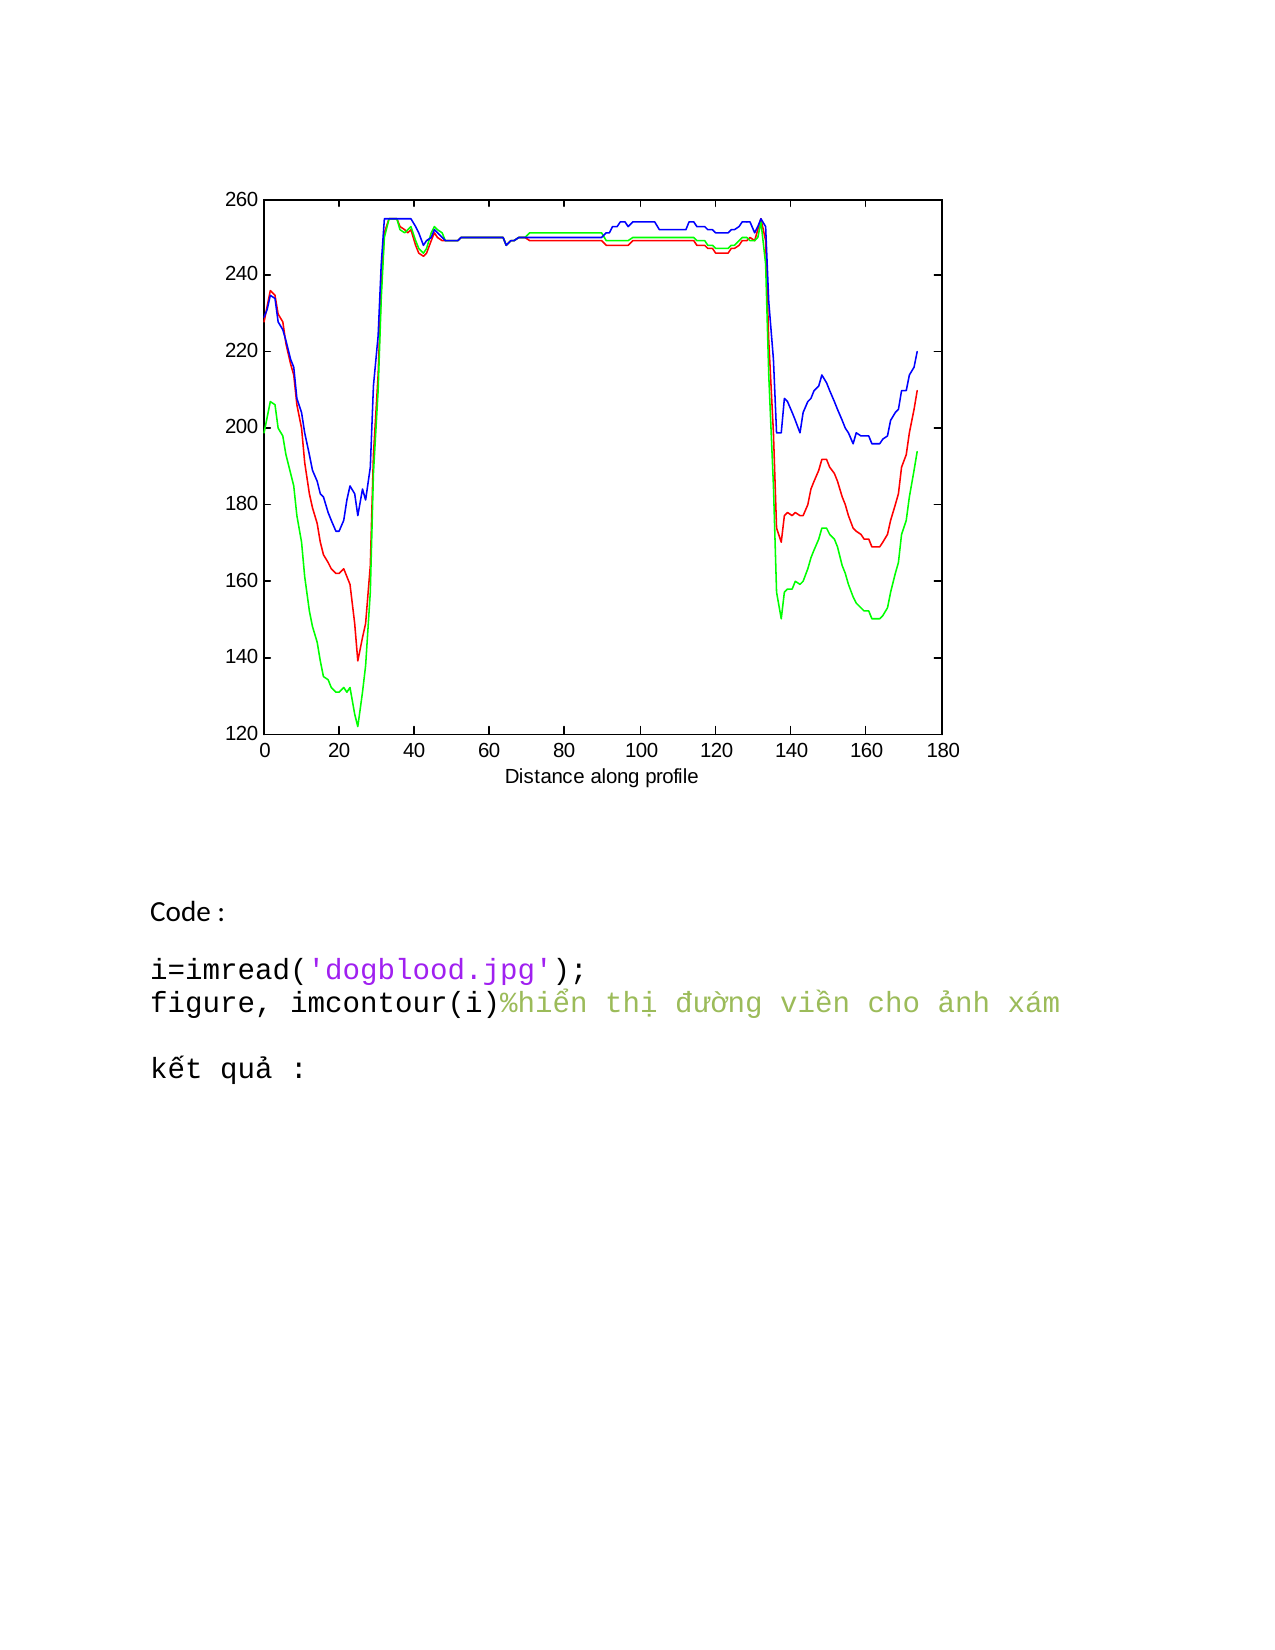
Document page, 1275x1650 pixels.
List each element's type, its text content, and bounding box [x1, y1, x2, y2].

text figure, imcontour(i)%hiển thị đường viền cho ảnh xám [150, 988, 1125, 1021]
text i=imread('dogblood.jpg'); [150, 955, 1125, 988]
text Code : [150, 893, 1125, 929]
text kết quả : [150, 1054, 1125, 1087]
